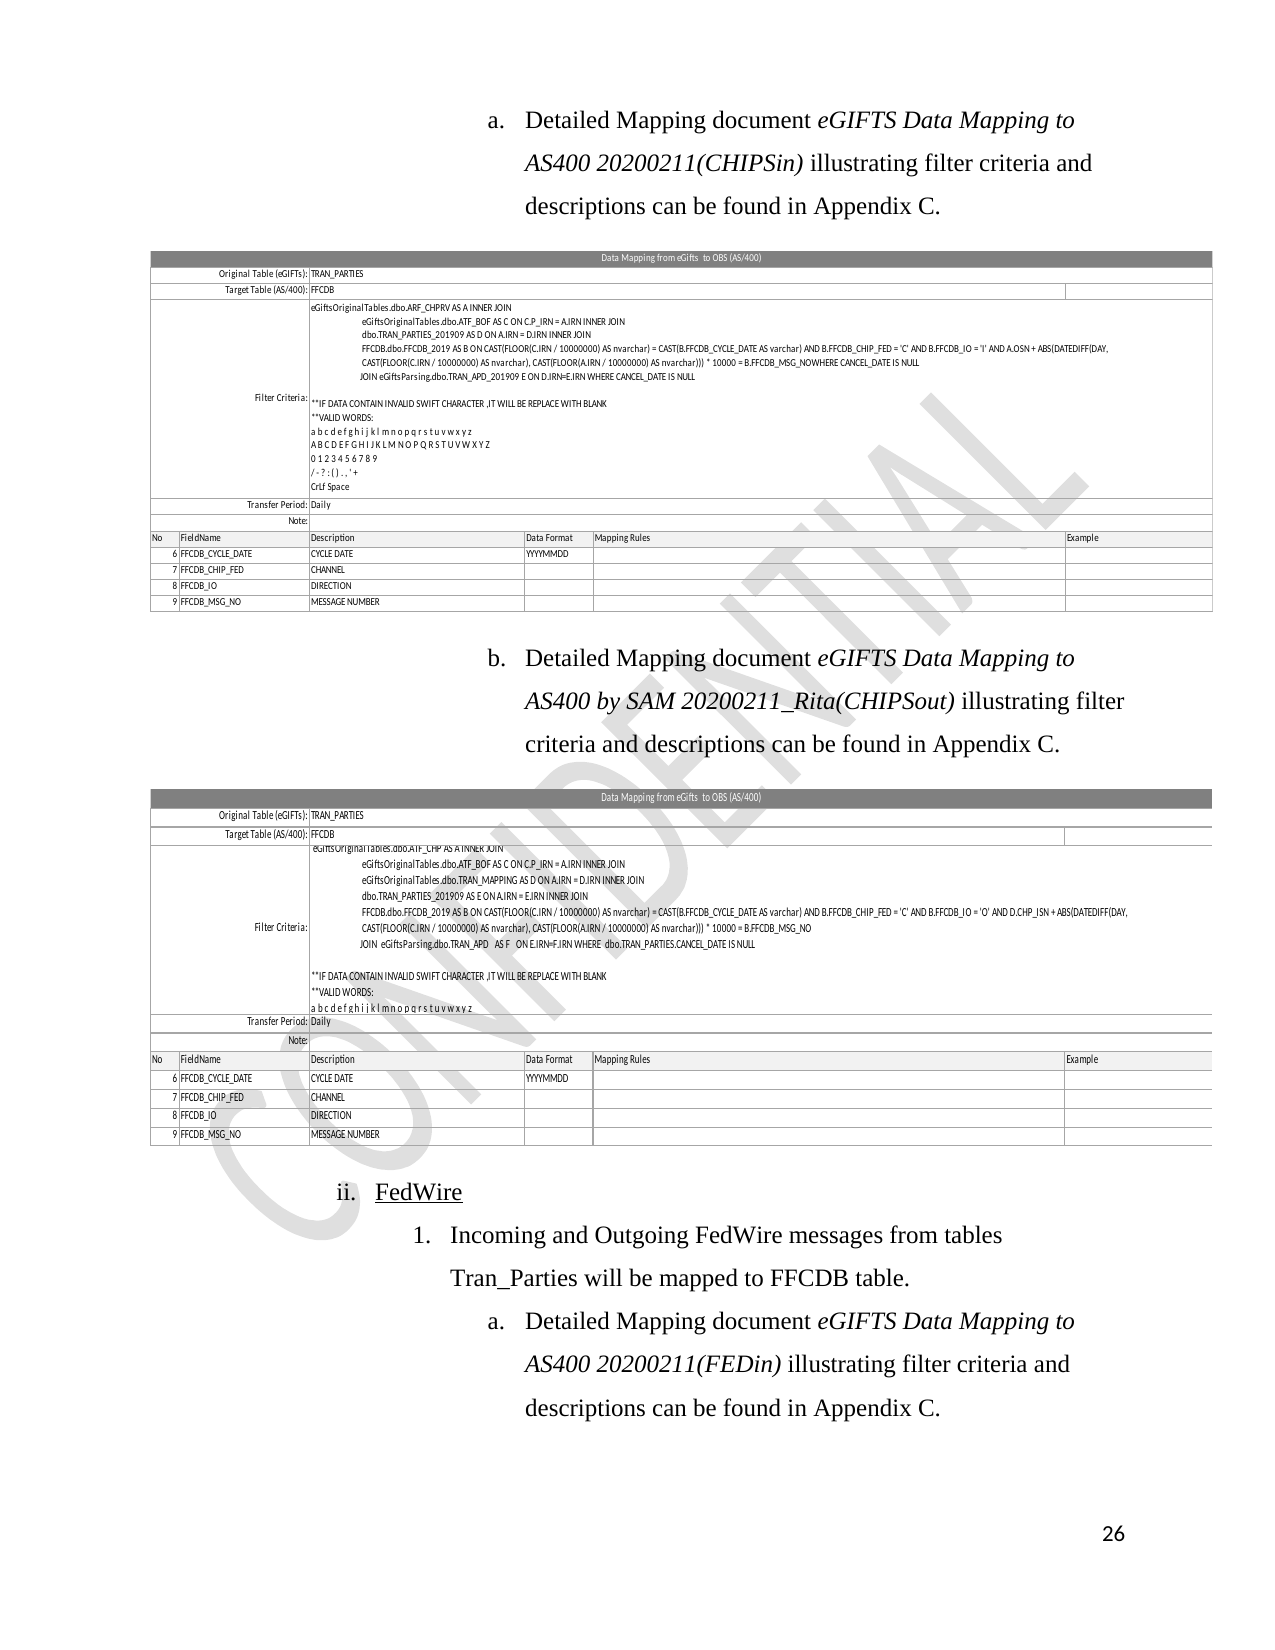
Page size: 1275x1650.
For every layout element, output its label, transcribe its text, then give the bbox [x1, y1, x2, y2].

list Detailed Mapping document eGIFTS Data Mapping to AS400 by SAM 20200211_Rita(CHIPSout) illustrating filter criteria and descriptions can be found in Appendix C. [487, 643, 1125, 758]
list Incoming and Outgoing FedWire messages from tables Tran_Parties will be mapped to FFCDB table. [412, 1220, 1125, 1292]
list Detailed Mapping document eGIFTS Data Mapping to AS400 20200211(FEDin) illustrating filter criteria and descriptions can be found in Appendix C. [487, 1306, 1125, 1421]
list Detailed Mapping document eGIFTS Data Mapping to AS400 20200211(CHIPSin) illustrating filter criteria and descriptions can be found in Appendix C. [487, 105, 1125, 220]
list FedWire [356, 1177, 1125, 1206]
